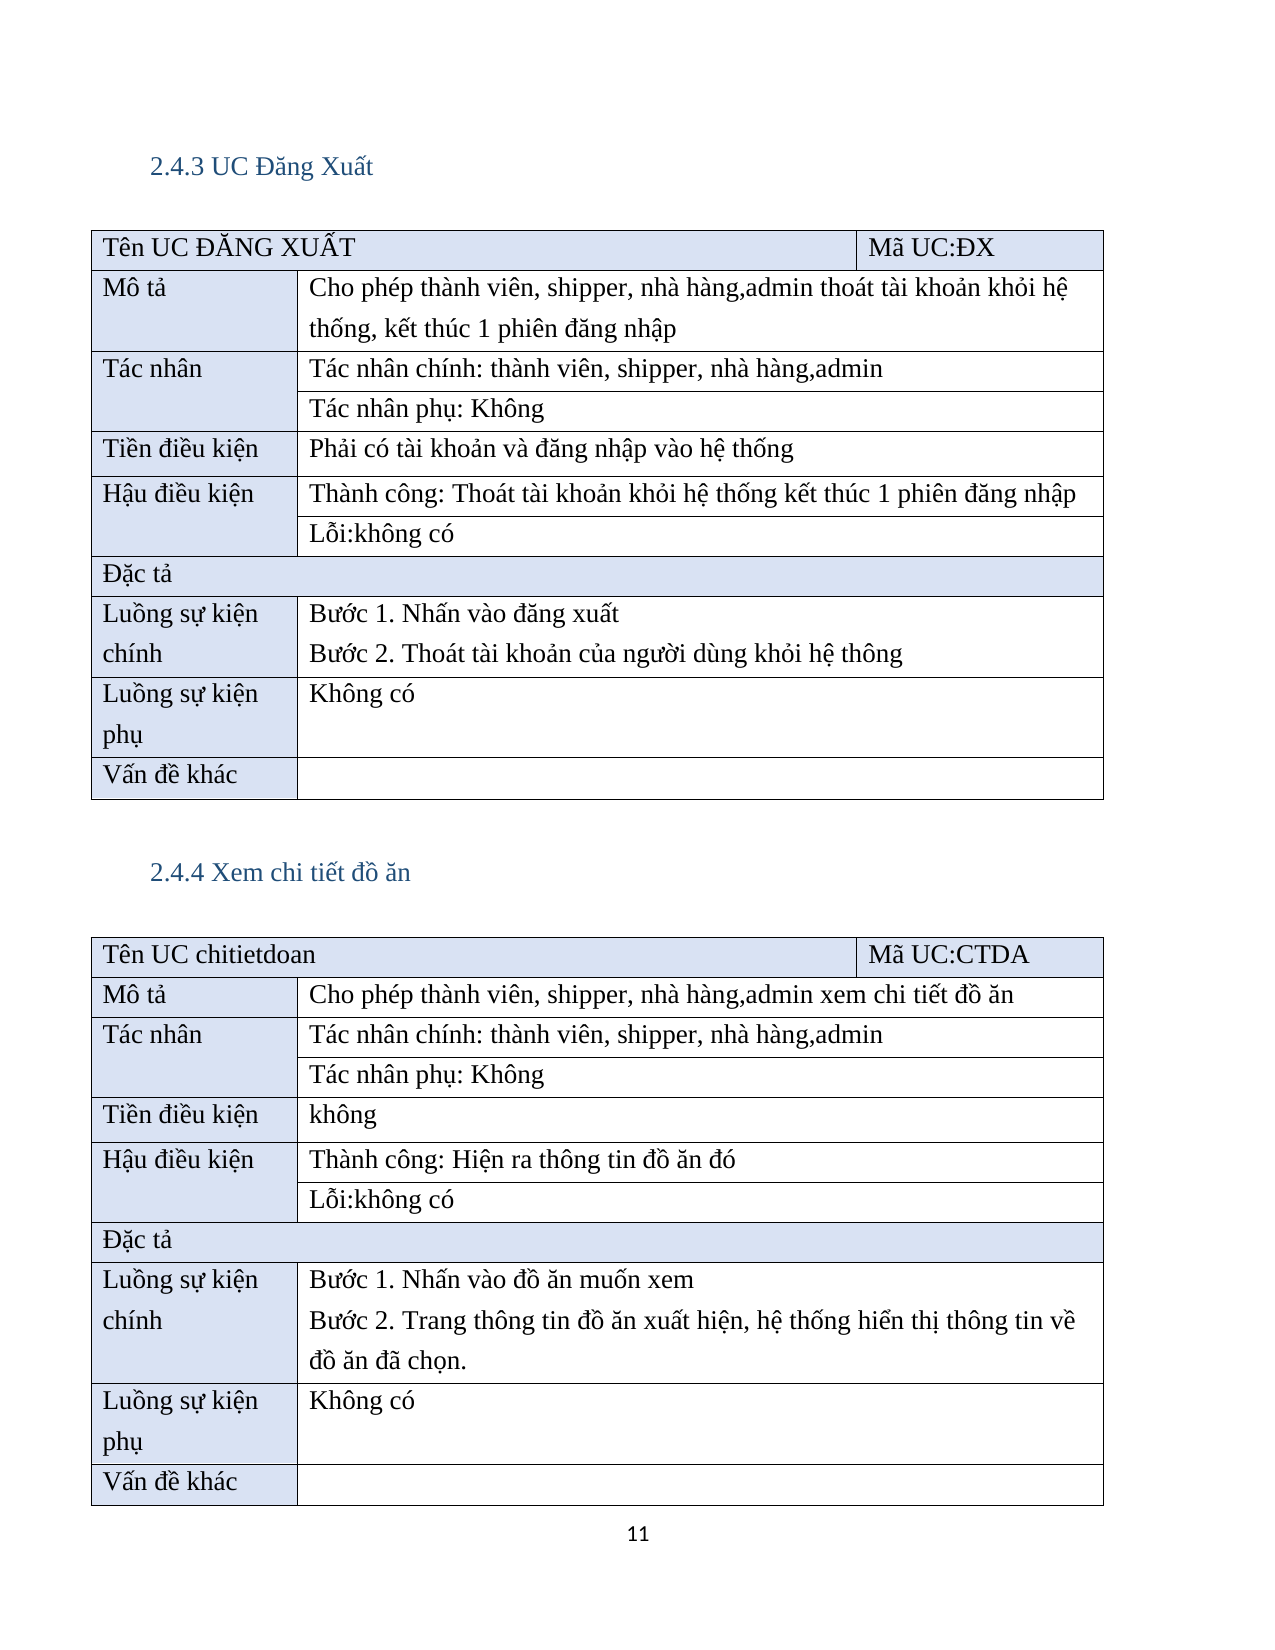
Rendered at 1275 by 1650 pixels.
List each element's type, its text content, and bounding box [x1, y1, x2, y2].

table_cell Hậu điều kiện [92, 1143, 297, 1222]
table_cell Bước 1. Nhấn vào đồ ăn muốn xem Bước 2. Trang thông tin đồ ăn xuất hiện, hệ thống hiển thị thông tin về đồ ăn đã chọn. [298, 1263, 1103, 1383]
table_cell Phải có tài khoản và đăng nhập vào hệ thống [298, 432, 1103, 476]
table_cell Đặc tả [92, 557, 1103, 596]
table_cell không [298, 1098, 1103, 1142]
table_cell Tác nhân chính: thành viên, shipper, nhà hàng,admin [298, 352, 1103, 391]
table_cell Tác nhân phụ: Không [298, 392, 1103, 431]
table_cell Không có [298, 1384, 1103, 1463]
table_cell Không có [298, 678, 1103, 757]
table_cell Mô tả [92, 978, 297, 1017]
table_cell Tác nhân [92, 1018, 297, 1097]
table_cell Mô tả [92, 271, 297, 351]
table_cell Lỗi:không có [298, 517, 1103, 556]
table_cell Luồng sự kiện phụ [92, 678, 297, 757]
subtitle 2.4.3 UC Đăng Xuất [150, 150, 1125, 181]
table_cell Luồng sự kiện phụ [92, 1384, 297, 1463]
table_cell [298, 1465, 1103, 1505]
table_cell [298, 758, 1103, 798]
table_cell Vấn đề khác [92, 1465, 297, 1505]
table_cell Tác nhân [92, 352, 297, 431]
table_cell Hậu điều kiện [92, 477, 297, 556]
table_header Mã UC:CTDA [857, 938, 1103, 977]
table_cell Tiền điều kiện [92, 432, 297, 476]
table_cell Cho phép thành viên, shipper, nhà hàng,admin xem chi tiết đồ ăn [298, 978, 1103, 1017]
table_cell Đặc tả [92, 1223, 1103, 1262]
table_cell Vấn đề khác [92, 758, 297, 798]
table_cell Luồng sự kiện chính [92, 597, 297, 677]
table_cell Tiền điều kiện [92, 1098, 297, 1142]
table_cell Bước 1. Nhấn vào đăng xuất Bước 2. Thoát tài khoản của người dùng khỏi hệ thông [298, 597, 1103, 677]
table_header Tên UC ĐĂNG XUẤT [92, 231, 856, 270]
table_header Mã UC:ĐX [857, 231, 1103, 270]
table_cell Thành công: Thoát tài khoản khỏi hệ thống kết thúc 1 phiên đăng nhập [298, 477, 1103, 516]
table_cell Thành công: Hiện ra thông tin đồ ăn đó [298, 1143, 1103, 1182]
subtitle 2.4.4 Xem chi tiết đồ ăn [150, 857, 1125, 888]
table_header Tên UC chitietdoan [92, 938, 856, 977]
table_cell Tác nhân chính: thành viên, shipper, nhà hàng,admin [298, 1018, 1103, 1057]
table_cell Cho phép thành viên, shipper, nhà hàng,admin thoát tài khoản khỏi hệ thống, kết thúc 1 phiên đăng nhập [298, 271, 1103, 351]
table_cell Luồng sự kiện chính [92, 1263, 297, 1383]
table_cell Tác nhân phụ: Không [298, 1058, 1103, 1097]
table_cell Lỗi:không có [298, 1183, 1103, 1222]
